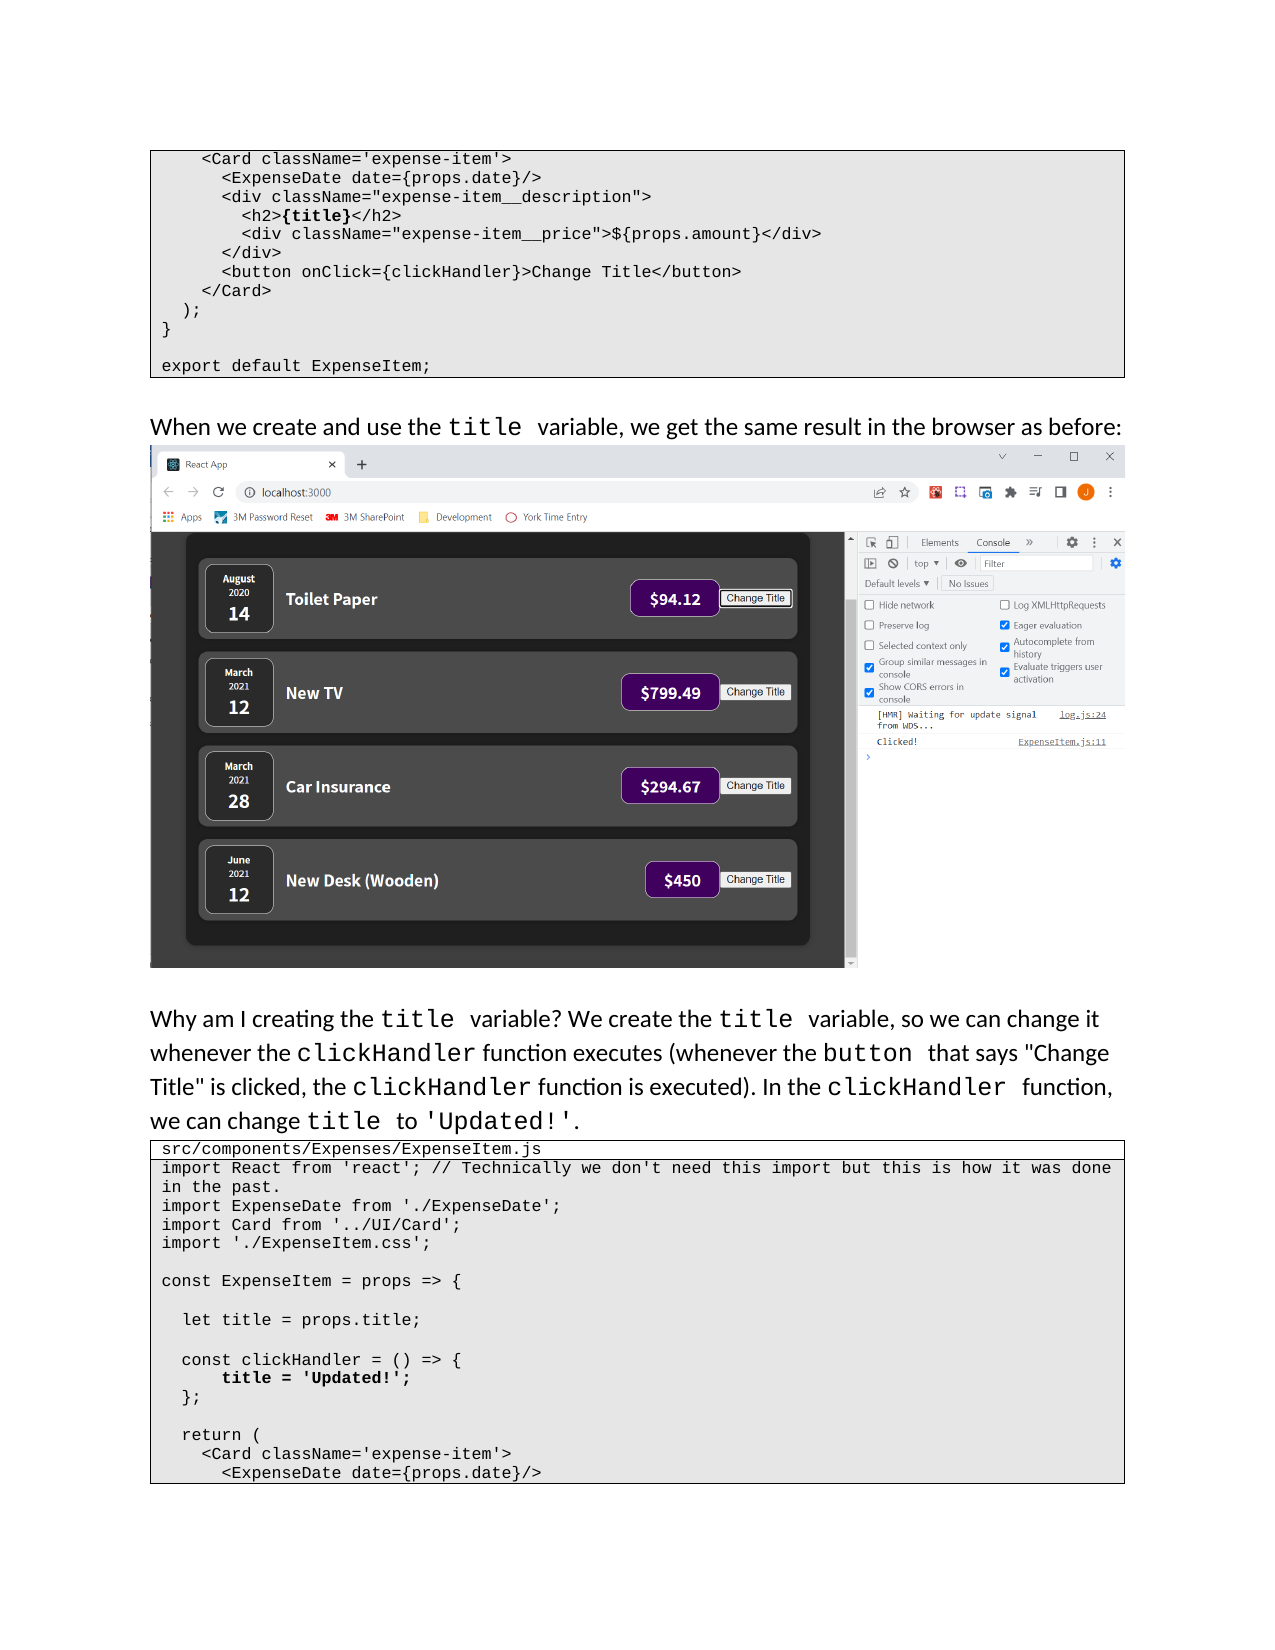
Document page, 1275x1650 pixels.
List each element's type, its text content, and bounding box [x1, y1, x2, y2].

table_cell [151, 1160, 1124, 1483]
text When we create and use the title variable, we get the same result in the browser as before: [150, 411, 1125, 442]
picture [150, 445, 1125, 968]
table_header src/components/Expenses/ExpenseItem.js [151, 1141, 1124, 1159]
text Why am I creating the title variable? We create the title variable, so we can change it whenever the clickHandler function executes (whenever the button that says "Change Title" is clicked, the clickHandler function is executed). In the clickHandler function, we can change title to 'Updated!'. [150, 1003, 1125, 1137]
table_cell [151, 151, 1124, 377]
